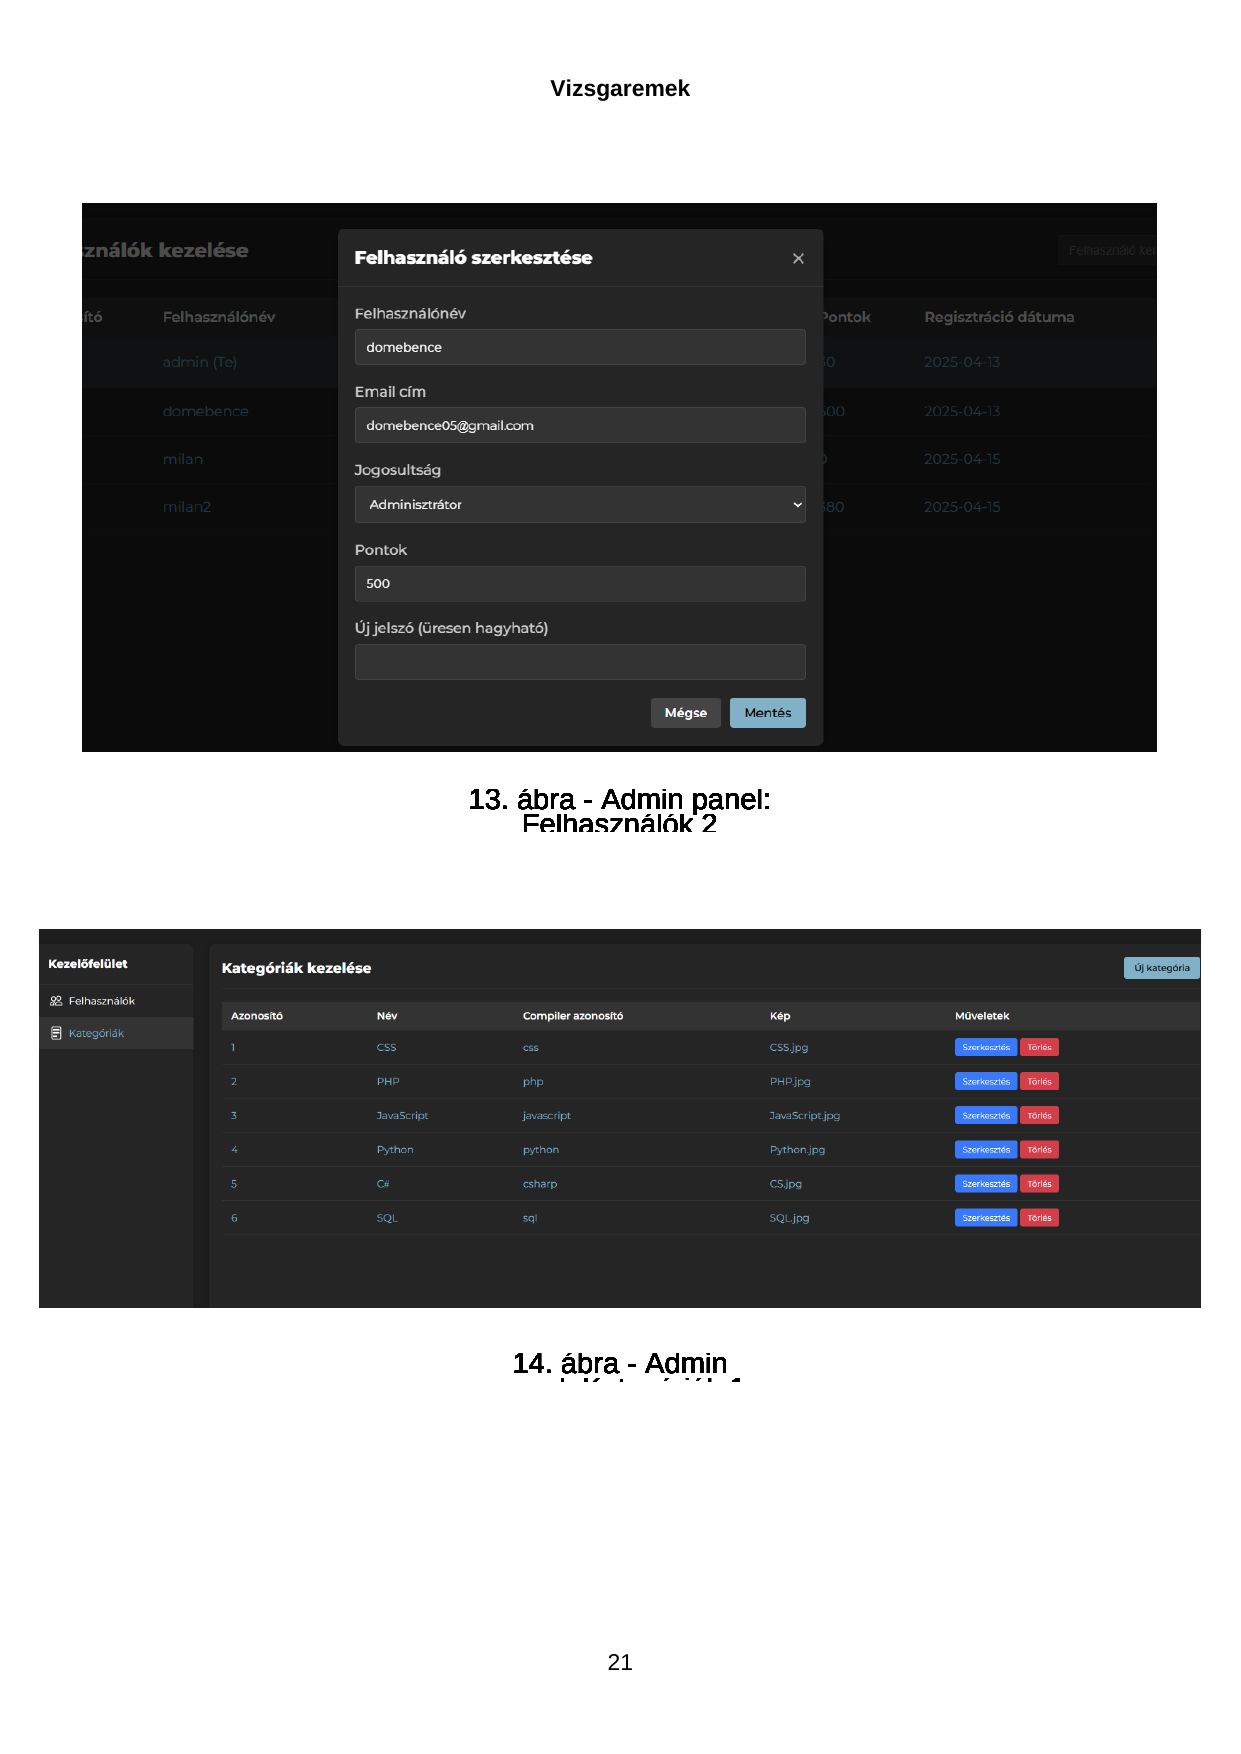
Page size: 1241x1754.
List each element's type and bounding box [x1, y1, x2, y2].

picture [82, 203, 1157, 752]
picture [39, 929, 1201, 1308]
